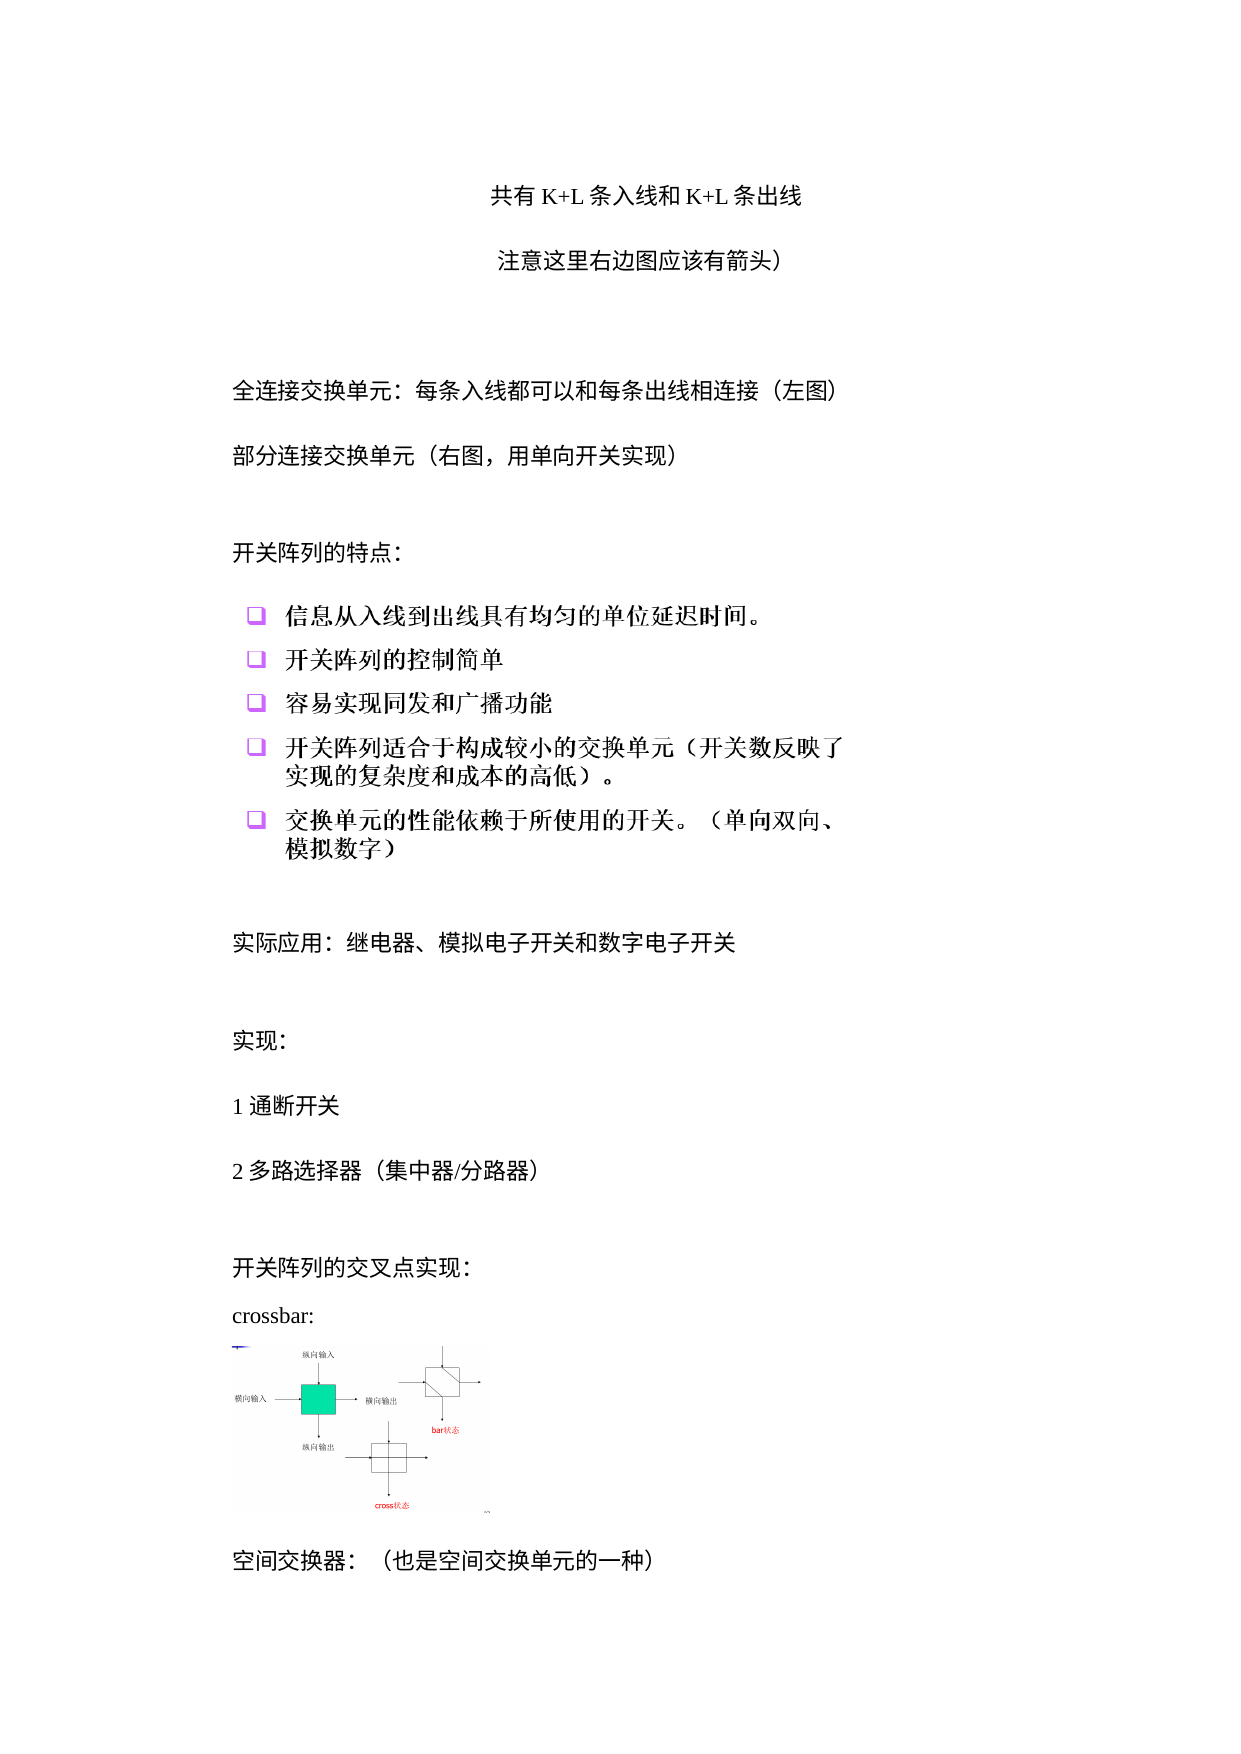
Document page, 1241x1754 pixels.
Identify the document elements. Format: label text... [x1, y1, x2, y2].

text 2多路选择器（集中器/分路器） [187, 1137, 1053, 1202]
text crossbar: [187, 1299, 1053, 1332]
text 空间交换器：（也是空间交换单元的一种） [187, 1527, 1053, 1592]
text 全连接交换单元：每条入线都可以和每条出线相连接（左图） [187, 357, 1053, 422]
text 共有K+L条入线和K+L条出线 [210, 162, 1053, 227]
picture [231, 1346, 491, 1513]
text 开关阵列的特点： [187, 519, 1053, 584]
text 开关阵列的交叉点实现： [187, 1234, 1053, 1299]
picture [231, 585, 862, 876]
text 实现： [187, 1007, 1053, 1072]
text 实际应用：继电器、模拟电子开关和数字电子开关 [187, 909, 1053, 974]
text 1 通断开关 [187, 1072, 1053, 1137]
text 部分连接交换单元（右图，用单向开关实现） [187, 422, 1053, 487]
text 注意这里右边图应该有箭头） [210, 227, 1053, 292]
